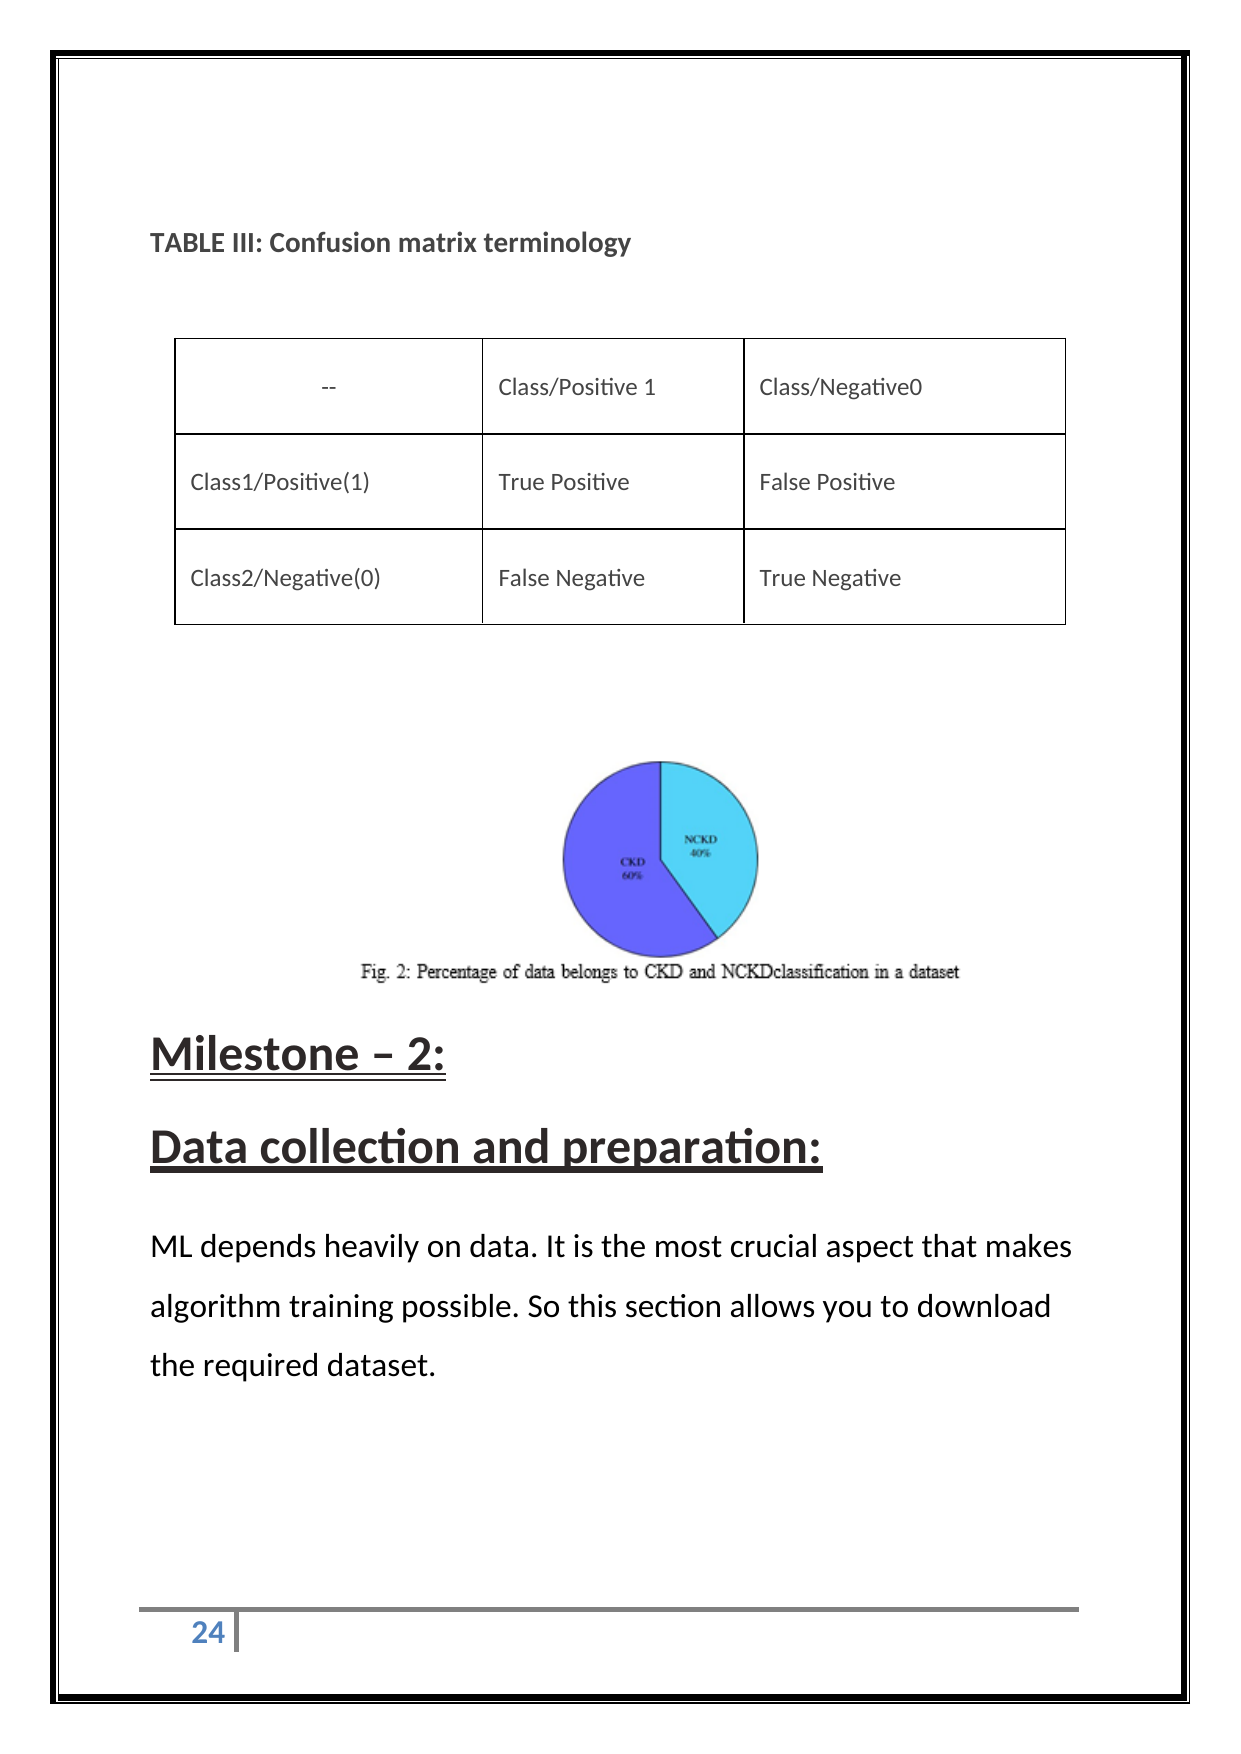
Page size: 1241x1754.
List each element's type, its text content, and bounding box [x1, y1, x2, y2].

table_cell True Negative [745, 530, 1065, 623]
table_header Class/Positive 1 [483, 339, 743, 433]
subtitle ML depends heavily on data. It is the most crucial aspect that makes algorithm training possible. So this section allows you to download the required dataset. [150, 1207, 1090, 1385]
subtitle Data collection and preparation: [150, 1114, 1090, 1176]
table_header Class/Negative0 [745, 339, 1065, 433]
table_cell True Positive [483, 435, 743, 528]
table_cell False Negative [483, 530, 743, 623]
table_cell Class1/Positive(1) [176, 435, 482, 528]
text TABLE III: Confusion matrix terminology [150, 212, 1090, 259]
table_cell Class2/Negative(0) [176, 530, 482, 623]
subtitle Milestone – 2: [150, 1022, 1090, 1083]
table_cell False Positive [745, 435, 1065, 528]
table_header -- [176, 339, 482, 433]
picture [308, 750, 998, 991]
